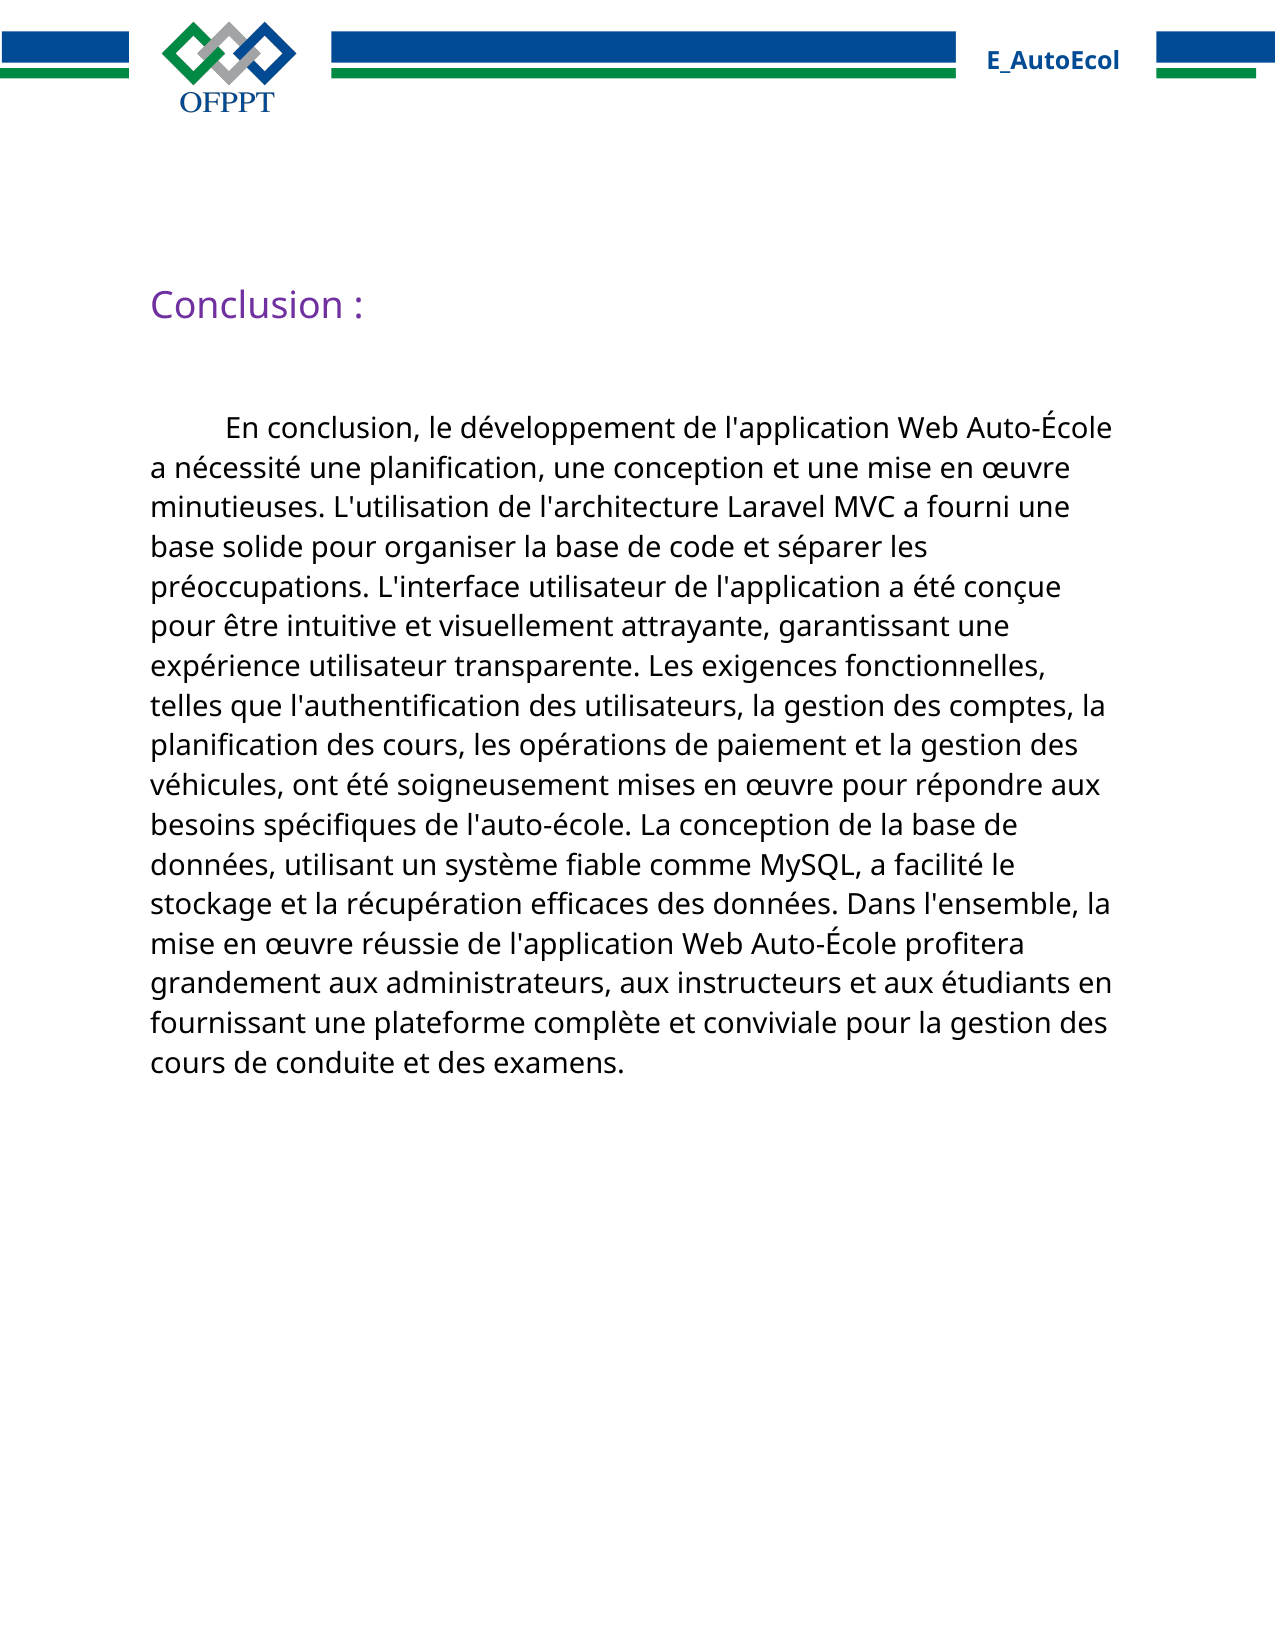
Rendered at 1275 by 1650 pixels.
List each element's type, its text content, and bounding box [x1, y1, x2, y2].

picture [150, 0, 308, 146]
subtitle Conclusion : [150, 278, 1125, 329]
text En conclusion, le développement de l'application Web Auto-École a nécessité une planification, une conception et une mise en œuvre minutieuses. L'utilisation de l'architecture Laravel MVC a fourni une base solide pour organiser la base de code et séparer les préoccupations. L'interface utilisateur de l'application a été conçue pour être intuitive et visuellement attrayante, garantissant une expérience utilisateur transparente. Les exigences fonctionnelles, telles que l'authentification des utilisateurs, la gestion des comptes, la planification des cours, les opérations de paiement et la gestion des véhicules, ont été soigneusement mises en œuvre pour répondre aux besoins spécifiques de l'auto-école. La conception de la base de données, utilisant un système fiable comme MySQL, a facilité le stockage et la récupération efficaces des données. Dans l'ensemble, la mise en œuvre réussie de l'application Web Auto-École profitera grandement aux administrateurs, aux instructeurs et aux étudiants en fournissant une plateforme complète et conviviale pour la gestion des cours de conduite et des examens. [150, 407, 1125, 1082]
